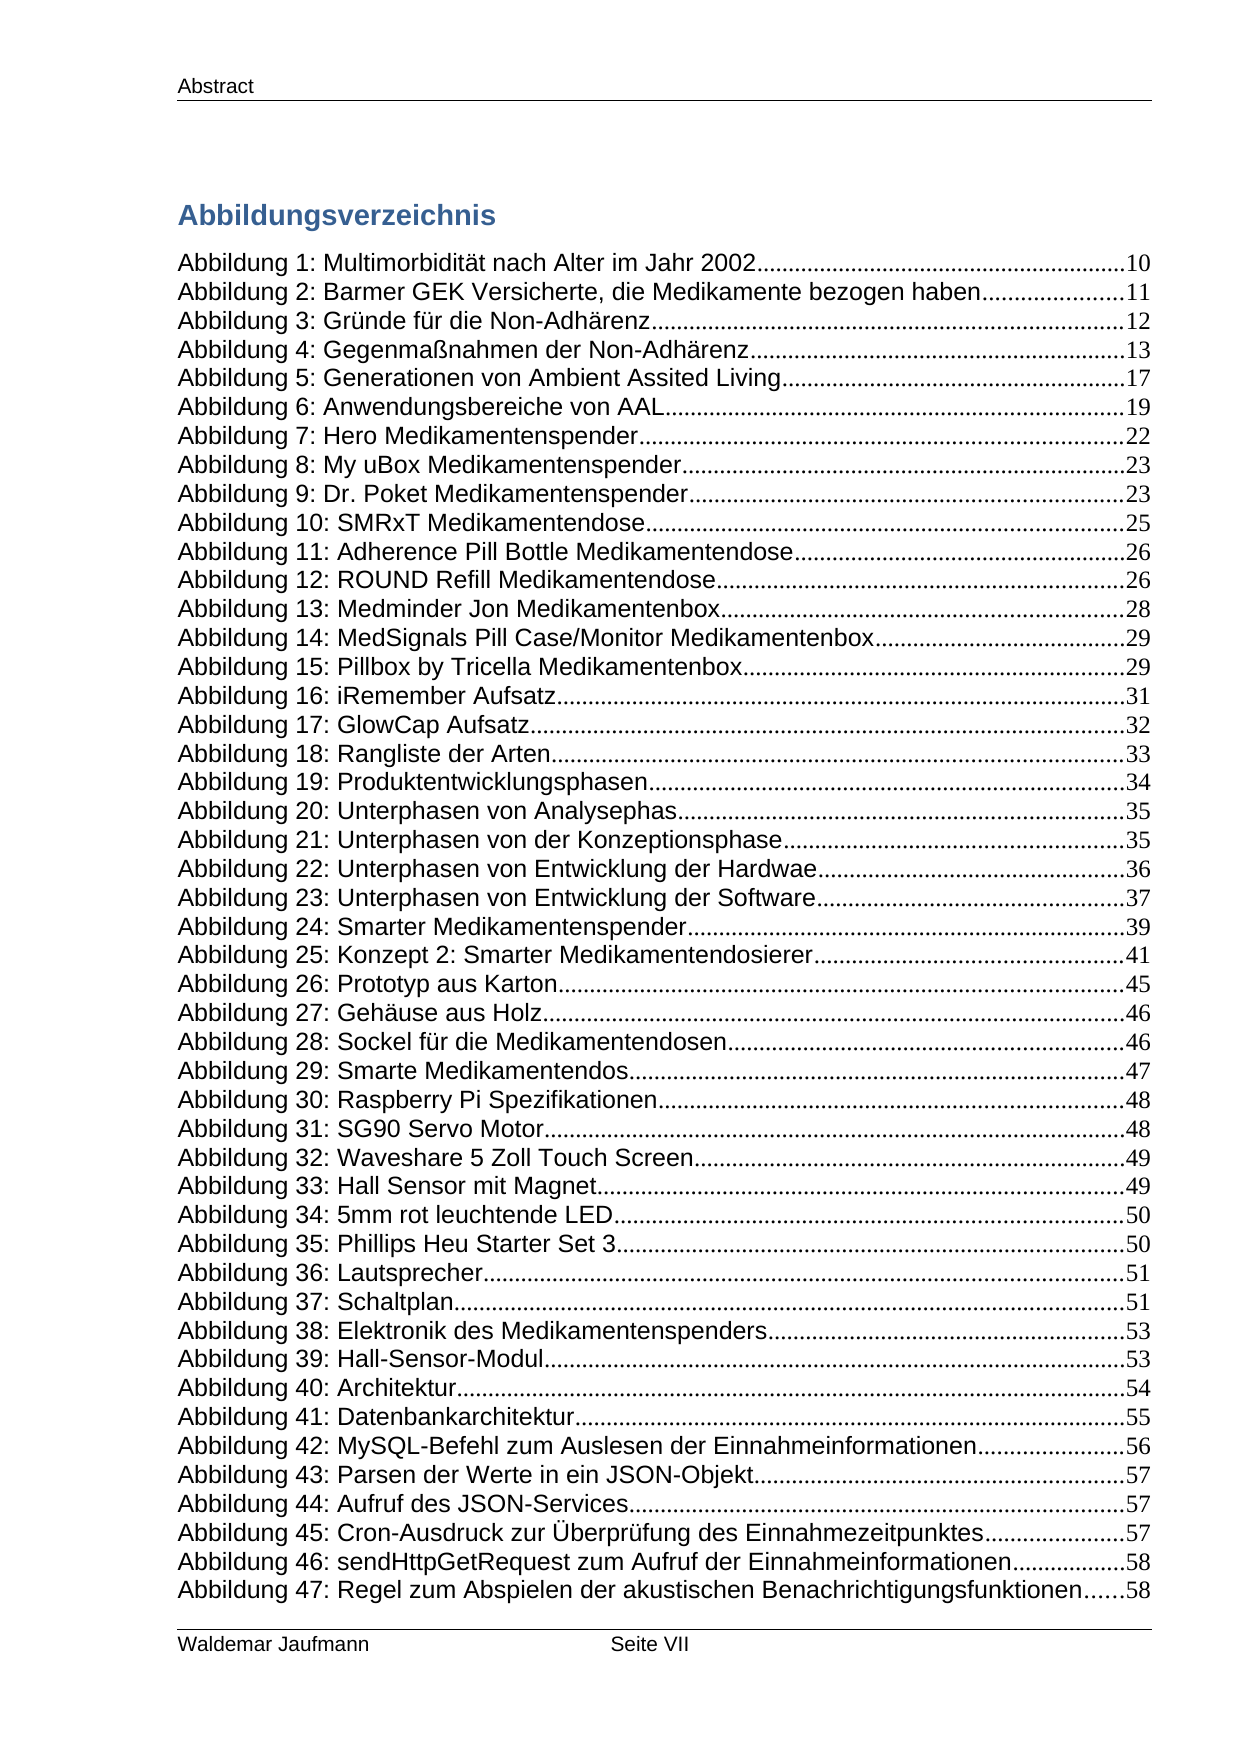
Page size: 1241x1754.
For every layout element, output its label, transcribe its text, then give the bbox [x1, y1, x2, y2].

text Abbildung 24: Smarter Medikamentenspender 39 [177, 912, 1152, 941]
text Abbildung 31: SG90 Servo Motor 48 [177, 1114, 1152, 1142]
text Abbildung 44: Aufruf des JSON-Services 57 [177, 1489, 1152, 1518]
text Abbildung 30: Raspberry Pi Spezifikationen 48 [177, 1085, 1152, 1114]
text Abbildung 18: Rangliste der Arten 33 [177, 738, 1152, 767]
text Abbildung 17: GlowCap Aufsatz 32 [177, 710, 1152, 738]
text Abbildung 36: Lautsprecher 51 [177, 1258, 1152, 1287]
text Abbildung 2: Barmer GEK Versicherte, die Medikamente bezogen haben 11 [177, 277, 1152, 306]
text Abbildung 19: Produktentwicklungsphasen 34 [177, 767, 1152, 796]
text Abbildung 25: Konzept 2: Smarter Medikamentendosierer 41 [177, 941, 1152, 969]
text Abbildung 9: Dr. Poket Medikamentenspender 23 [177, 479, 1152, 508]
text Abbildung 27: Gehäuse aus Holz 46 [177, 998, 1152, 1027]
text Abbildung 8: My uBox Medikamentenspender 23 [177, 450, 1152, 479]
text Abbildung 34: 5mm rot leuchtende LED 50 [177, 1200, 1152, 1229]
text Abbildung 1: Multimorbidität nach Alter im Jahr 2002 10 [177, 248, 1152, 277]
text Abbildung 14: MedSignals Pill Case/Monitor Medikamentenbox 29 [177, 623, 1152, 652]
text Abbildung 12: ROUND Refill Medikamentendose 26 [177, 565, 1152, 594]
text Abbildung 16: iRemember Aufsatz 31 [177, 681, 1152, 710]
text Abbildung 11: Adherence Pill Bottle Medikamentendose 26 [177, 537, 1152, 565]
text Abbildung 41: Datenbankarchitektur 55 [177, 1402, 1152, 1431]
text Abbildung 32: Waveshare 5 Zoll Touch Screen 49 [177, 1142, 1152, 1171]
text Abbildung 40: Architektur 54 [177, 1373, 1152, 1402]
text Abbildung 47: Regel zum Abspielen der akustischen Benachrichtigungsfunktionen 58 [177, 1575, 1152, 1604]
text Abbildung 21: Unterphasen von der Konzeptionsphase 35 [177, 825, 1152, 854]
text Abbildung 43: Parsen der Werte in ein JSON-Objekt 57 [177, 1460, 1152, 1489]
text Abbildung 42: MySQL-Befehl zum Auslesen der Einnahmeinformationen 56 [177, 1431, 1152, 1460]
text Abbildung 3: Gründe für die Non-Adhärenz 12 [177, 306, 1152, 334]
text Abbildung 5: Generationen von Ambient Assited Living 17 [177, 363, 1152, 392]
text Abbildung 29: Smarte Medikamentendos 47 [177, 1056, 1152, 1085]
text Abbildung 22: Unterphasen von Entwicklung der Hardwae 36 [177, 854, 1152, 883]
text Abbildung 4: Gegenmaßnahmen der Non-Adhärenz 13 [177, 334, 1152, 363]
text Abbildung 26: Prototyp aus Karton 45 [177, 969, 1152, 998]
text Abbildung 45: Cron-Ausdruck zur Überprüfung des Einnahmezeitpunktes 57 [177, 1518, 1152, 1546]
text Abbildung 46: sendHttpGetRequest zum Aufruf der Einnahmeinformationen 58 [177, 1546, 1152, 1575]
text Abbildung 37: Schaltplan 51 [177, 1287, 1152, 1316]
text Abbildung 20: Unterphasen von Analysephas 35 [177, 796, 1152, 825]
text Abbildung 28: Sockel für die Medikamentendosen 46 [177, 1027, 1152, 1056]
text Abbildung 23: Unterphasen von Entwicklung der Software 37 [177, 883, 1152, 912]
text Abbildung 35: Phillips Heu Starter Set 3 50 [177, 1229, 1152, 1258]
text Abbildung 10: SMRxT Medikamentendose 25 [177, 508, 1152, 537]
text Abbildung 33: Hall Sensor mit Magnet 49 [177, 1171, 1152, 1200]
text Abbildung 7: Hero Medikamentenspender 22 [177, 421, 1152, 450]
text Abbildung 39: Hall-Sensor-Modul 53 [177, 1344, 1152, 1373]
text Abbildung 6: Anwendungsbereiche von AAL 19 [177, 392, 1152, 421]
text Abbildung 38: Elektronik des Medikamentenspenders 53 [177, 1316, 1152, 1344]
subtitle Abbildungsverzeichnis [177, 198, 1152, 231]
text Abbildung 13: Medminder Jon Medikamentenbox 28 [177, 594, 1152, 623]
text Abbildung 15: Pillbox by Tricella Medikamentenbox 29 [177, 652, 1152, 681]
